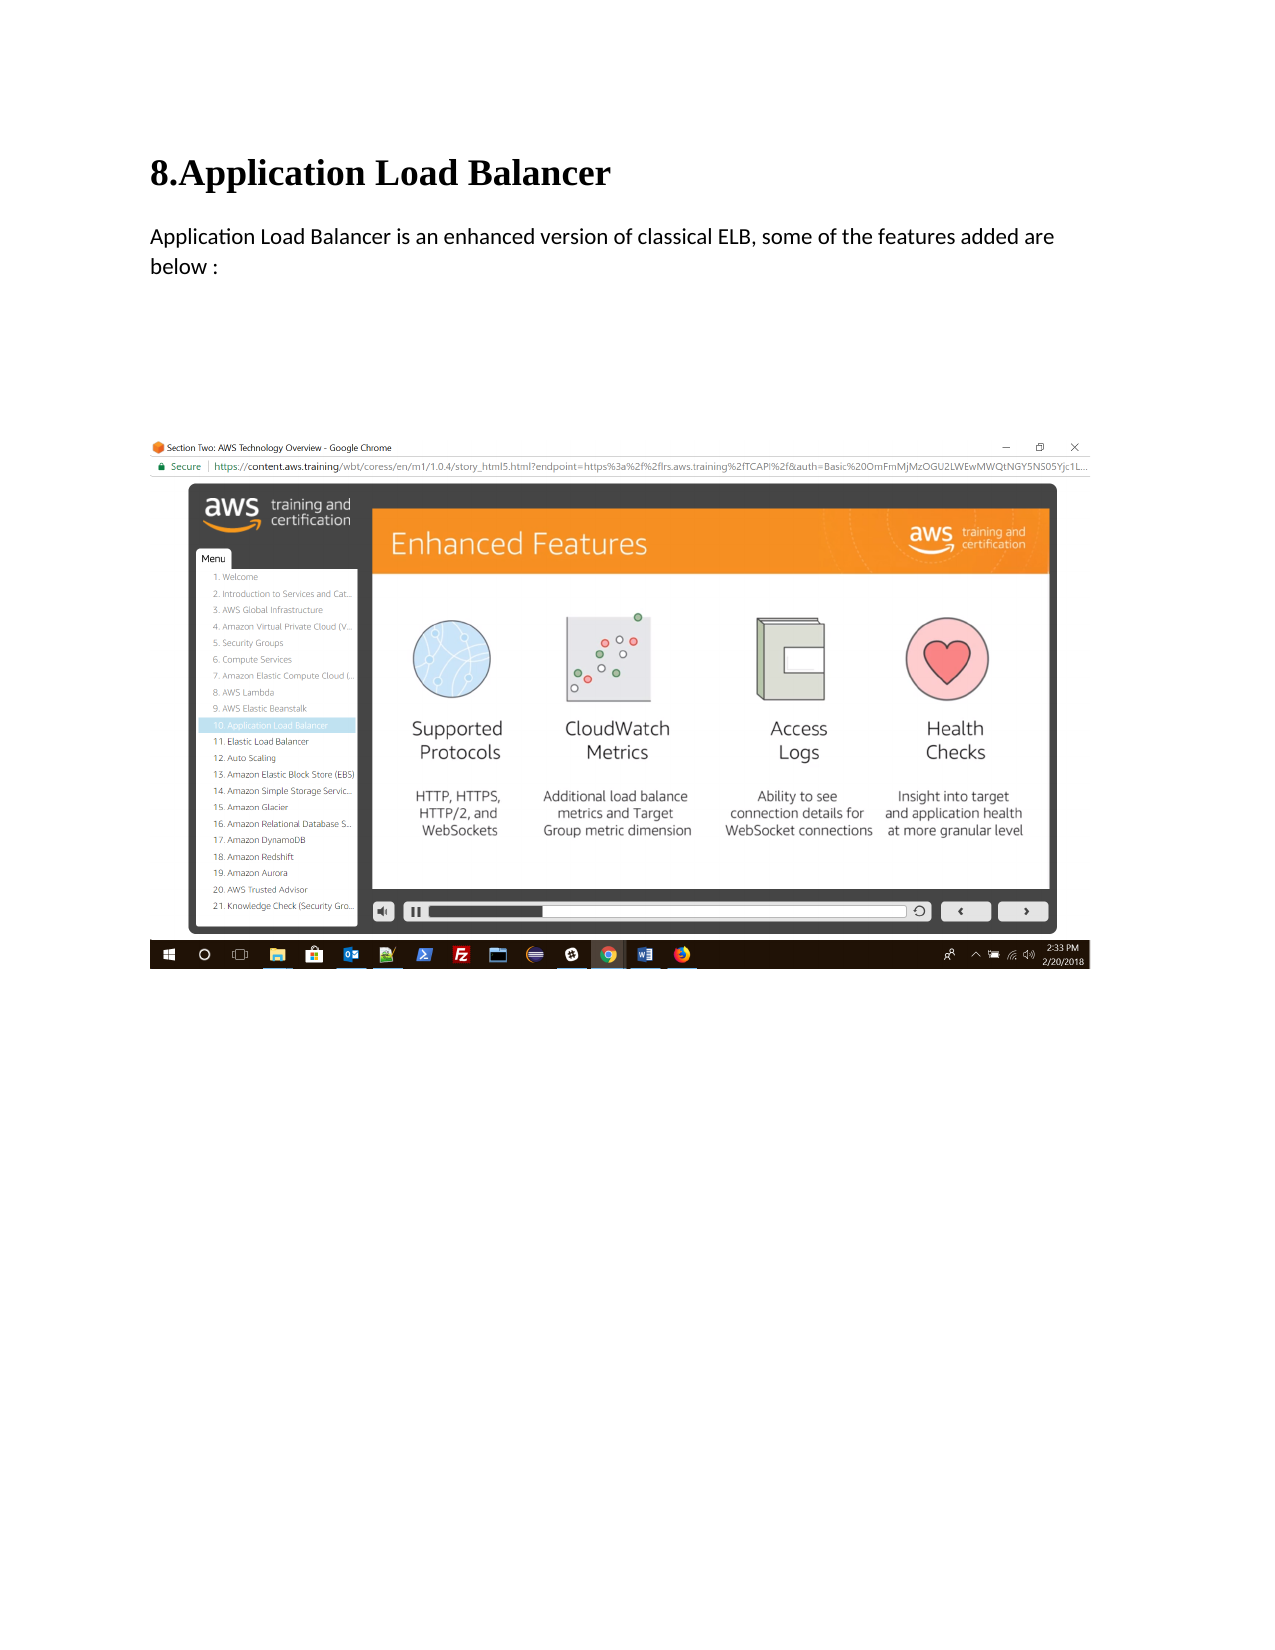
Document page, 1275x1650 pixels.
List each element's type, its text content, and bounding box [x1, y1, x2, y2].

subtitle 8.Application Load Balancer [150, 150, 1125, 193]
text Application Load Balancer is an enhanced version of classical ELB, some of the features added are below : [150, 222, 1125, 281]
picture [150, 440, 1091, 969]
